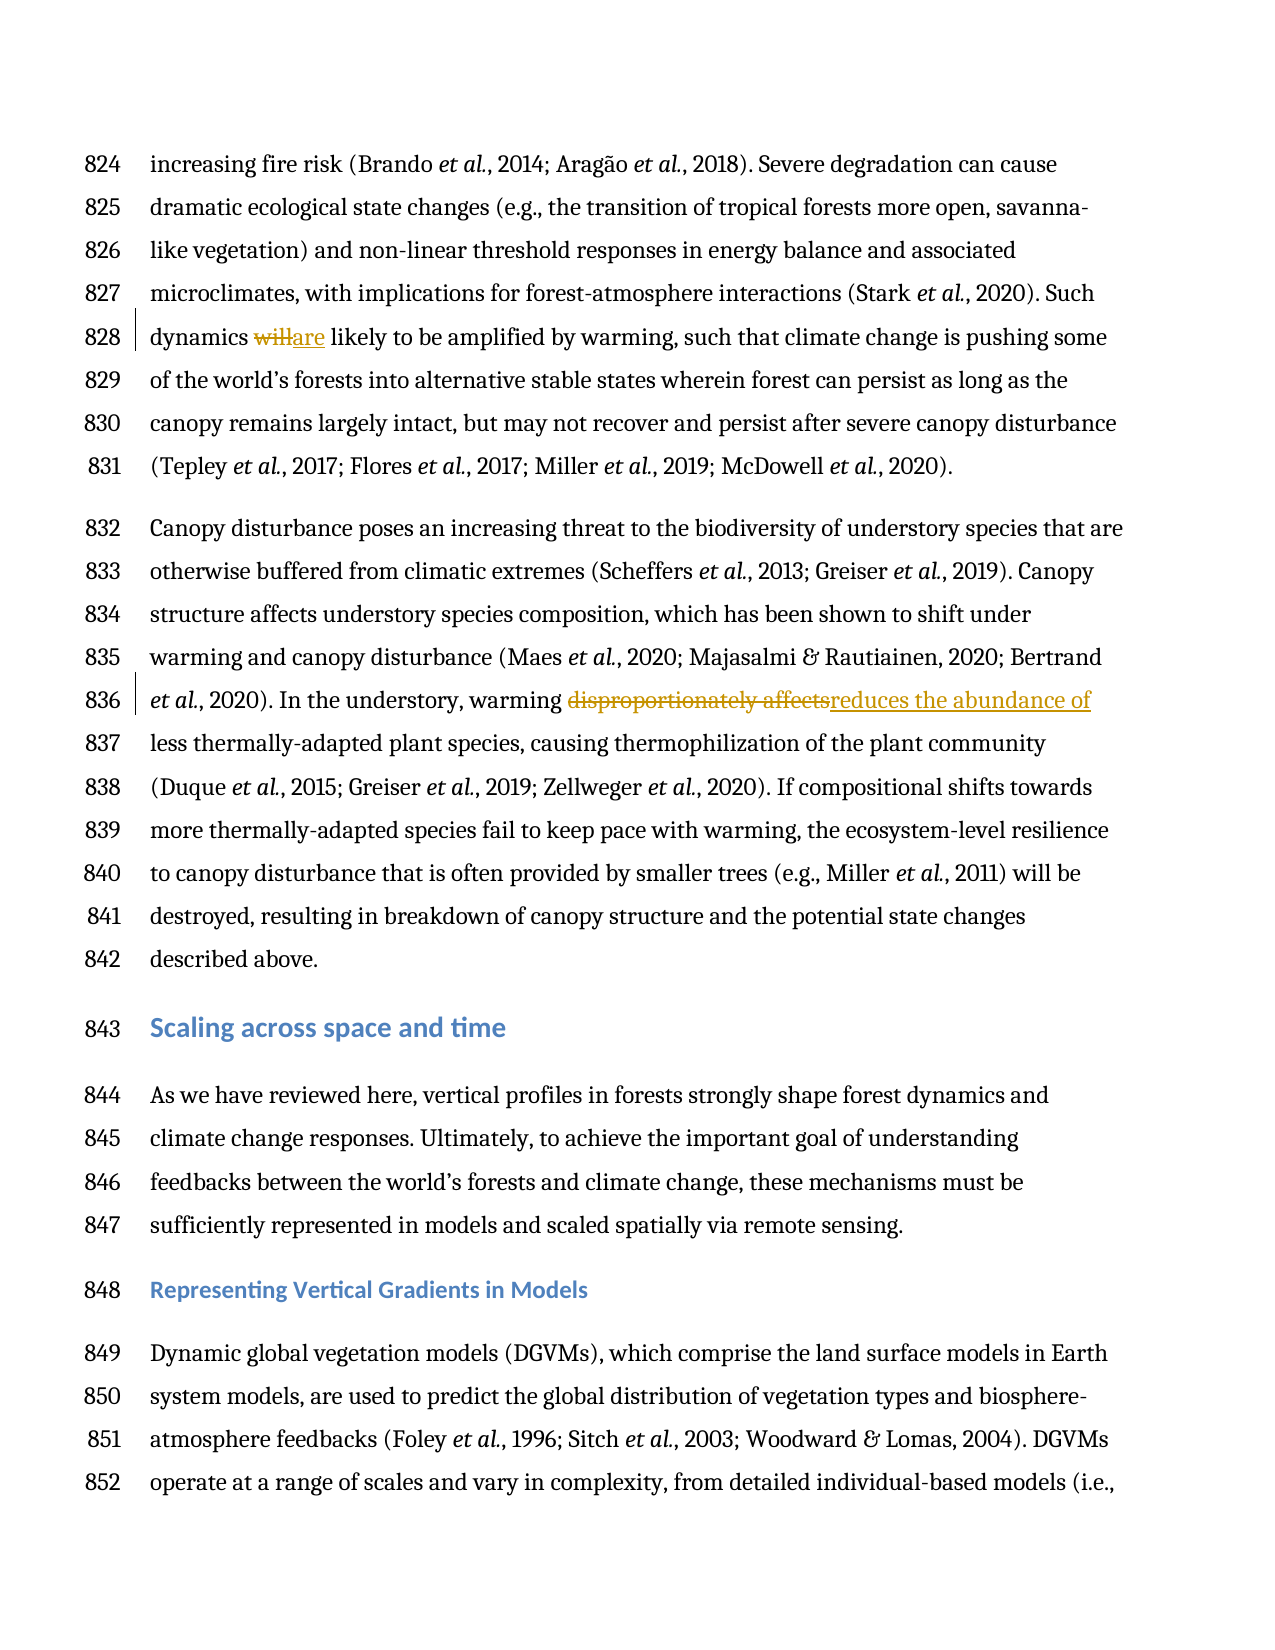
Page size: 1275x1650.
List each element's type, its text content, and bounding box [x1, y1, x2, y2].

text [150, 150, 1125, 481]
text As we have reviewed here, vertical profiles in forests strongly shape forest dynamics and climate change responses. Ultimately, to achieve the important goal of understanding feedbacks between the world’s forests and climate change, these mechanisms must be sufficiently represented in models and scaled spatially via remote sensing. [150, 1081, 1125, 1239]
text Canopy disturbance poses an increasing threat to the biodiversity of understory species that are otherwise buffered from climatic extremes (Scheffers et al., 2013; Greiser et al., 2019). Canopy structure affects understory species composition, which has been shown to shift under warming and canopy disturbance (Maes et al., 2020; Majasalmi & Rautiainen, 2020; Bertrand et al., 2020). In the understory, warming less thermally-adapted plant species, causing thermophilization of the plant community (Duque et al., 2015; Greiser et al., 2019; Zellweger et al., 2020). If compositional shifts towards more thermally-adapted species fail to keep pace with warming, the ecosystem-level resilience to canopy disturbance that is often provided by smaller trees (e.g., Miller et al., 2011) will be destroyed, resulting in breakdown of canopy structure and the potential state changes described above. [150, 514, 1125, 974]
subtitle Scaling across space and time [150, 1009, 1125, 1044]
subtitle Representing Vertical Gradients in Models [150, 1274, 1125, 1305]
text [150, 1339, 1125, 1497]
